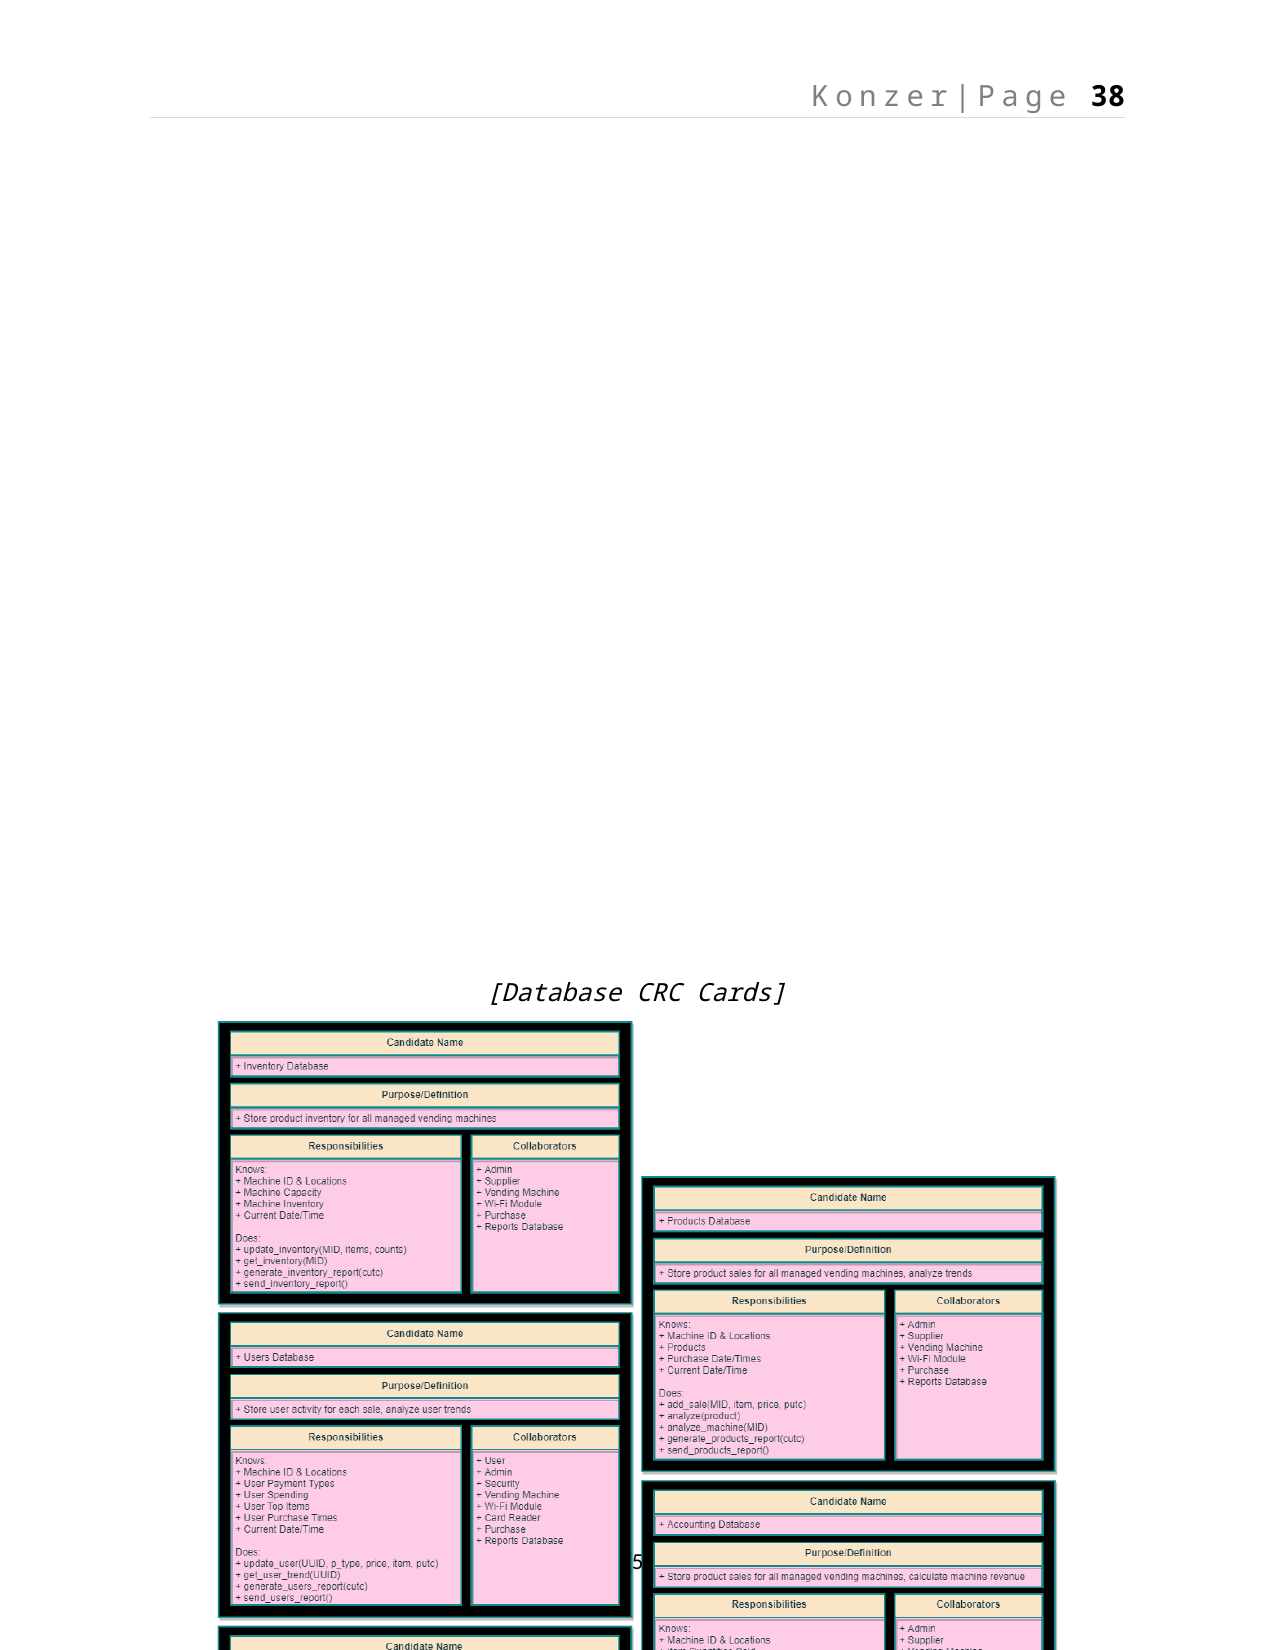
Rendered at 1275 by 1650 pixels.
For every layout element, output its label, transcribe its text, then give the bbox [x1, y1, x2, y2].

picture [217, 1021, 1058, 1650]
text [Database CRC Cards] [150, 974, 1125, 1008]
